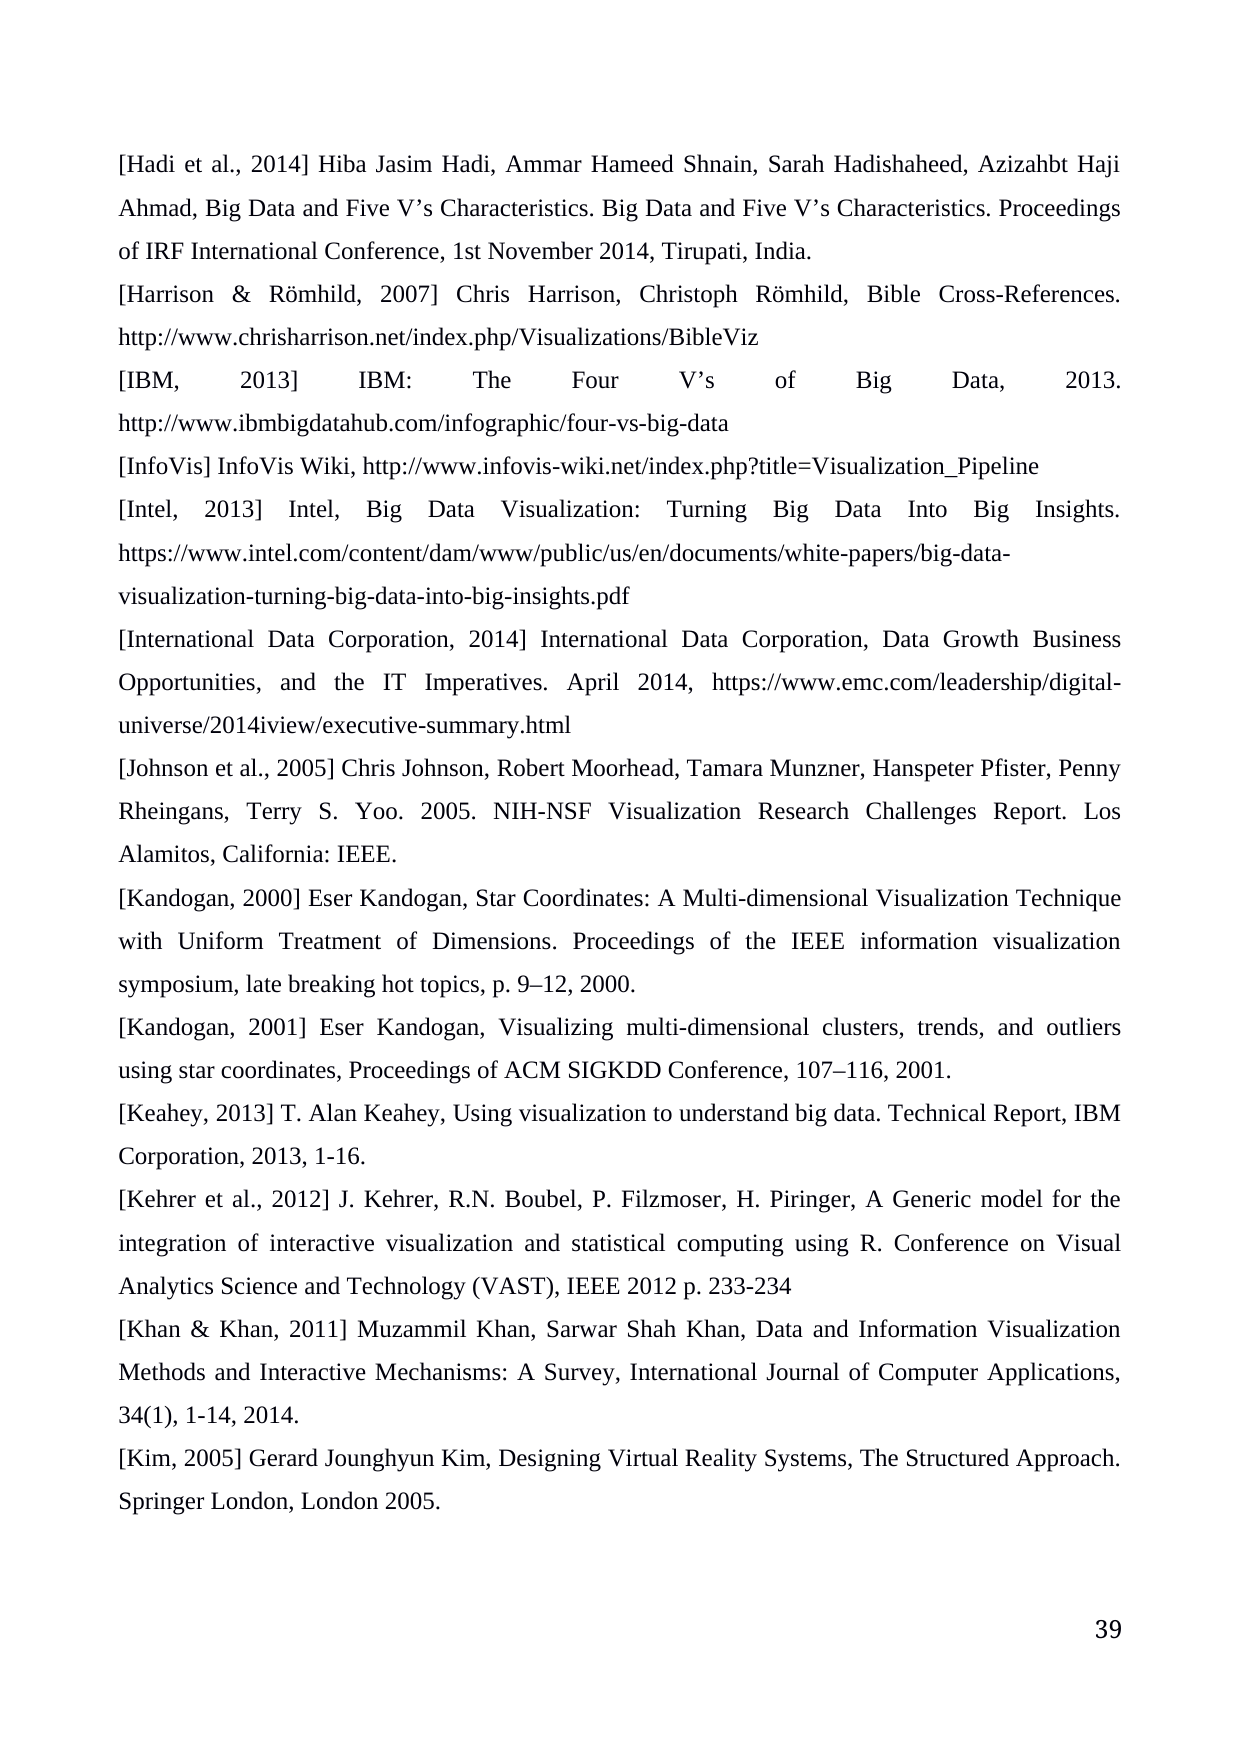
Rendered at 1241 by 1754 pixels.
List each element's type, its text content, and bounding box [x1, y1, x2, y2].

text [IBM, 2013] IBM: The Four V’s of Big Data, 2013. http://www.ibmbigdatahub.com/infographic/four-vs-big-data [118, 365, 1122, 437]
text [Harrison & Römhild, 2007] Chris Harrison, Christoph Römhild, Bible Cross-References. http://www.chrisharrison.net/index.php/Visualizations/BibleViz [118, 279, 1122, 351]
text [Keahey, 2013] T. Alan Keahey, Using visualization to understand big data. Technical Report, IBM Corporation, 2013, 1-16. [118, 1098, 1122, 1170]
text [Johnson et al., 2005] Chris Johnson, Robert Moorhead, Tamara Munzner, Hanspeter Pfister, Penny Rheingans, Terry S. Yoo. 2005. NIH-NSF Visualization Research Challenges Report. Los Alamitos, California: IEEE. [118, 753, 1122, 868]
text [InfoVis] InfoVis Wiki, http://www.infovis-wiki.net/index.php?title=Visualization_Pipeline [118, 451, 1122, 480]
text [International Data Corporation, 2014] International Data Corporation, Data Growth Business Opportunities, and the IT Imperatives. April 2014, https://www.emc.com/leadership/digital-universe/2014iview/executive-summary.html [118, 624, 1122, 739]
text [Kandogan, 2000] Eser Kandogan, Star Coordinates: A Multi-dimensional Visualization Technique with Uniform Treatment of Dimensions. Proceedings of the IEEE information visualization symposium, late breaking hot topics, p. 9–12, 2000. [118, 883, 1122, 998]
text [Khan & Khan, 2011] Muzammil Khan, Sarwar Shah Khan, Data and Information Visualization Methods and Interactive Mechanisms: A Survey, International Journal of Computer Applications, 34(1), 1-14, 2014. [118, 1314, 1122, 1429]
text [Kim, 2005] Gerard Jounghyun Kim, Designing Virtual Reality Systems, The Structured Approach. Springer London, London 2005. [118, 1443, 1122, 1515]
text [Kandogan, 2001] Eser Kandogan, Visualizing multi-dimensional clusters, trends, and outliers using star coordinates, Proceedings of ACM SIGKDD Conference, 107–116, 2001. [118, 1012, 1122, 1084]
text [Intel, 2013] Intel, Big Data Visualization: Turning Big Data Into Big Insights. https://www.intel.com/content/dam/www/public/us/en/documents/white-papers/big-data-visualization-turning-big-data-into-big-insights.pdf [118, 494, 1122, 609]
text [Kehrer et al., 2012] J. Kehrer, R.N. Boubel, P. Filzmoser, H. Piringer, A Generic model for the integration of interactive visualization and statistical computing using R. Conference on Visual Analytics Science and Technology (VAST), IEEE 2012 p. 233-234 [118, 1184, 1122, 1299]
text [Hadi et al., 2014] Hiba Jasim Hadi, Ammar Hameed Shnain, Sarah Hadishaheed, Azizahbt Haji Ahmad, Big Data and Five V’s Characteristics. Big Data and Five V’s Characteristics. Proceedings of IRF International Conference, 1st November 2014, Tirupati, India. [118, 149, 1122, 264]
